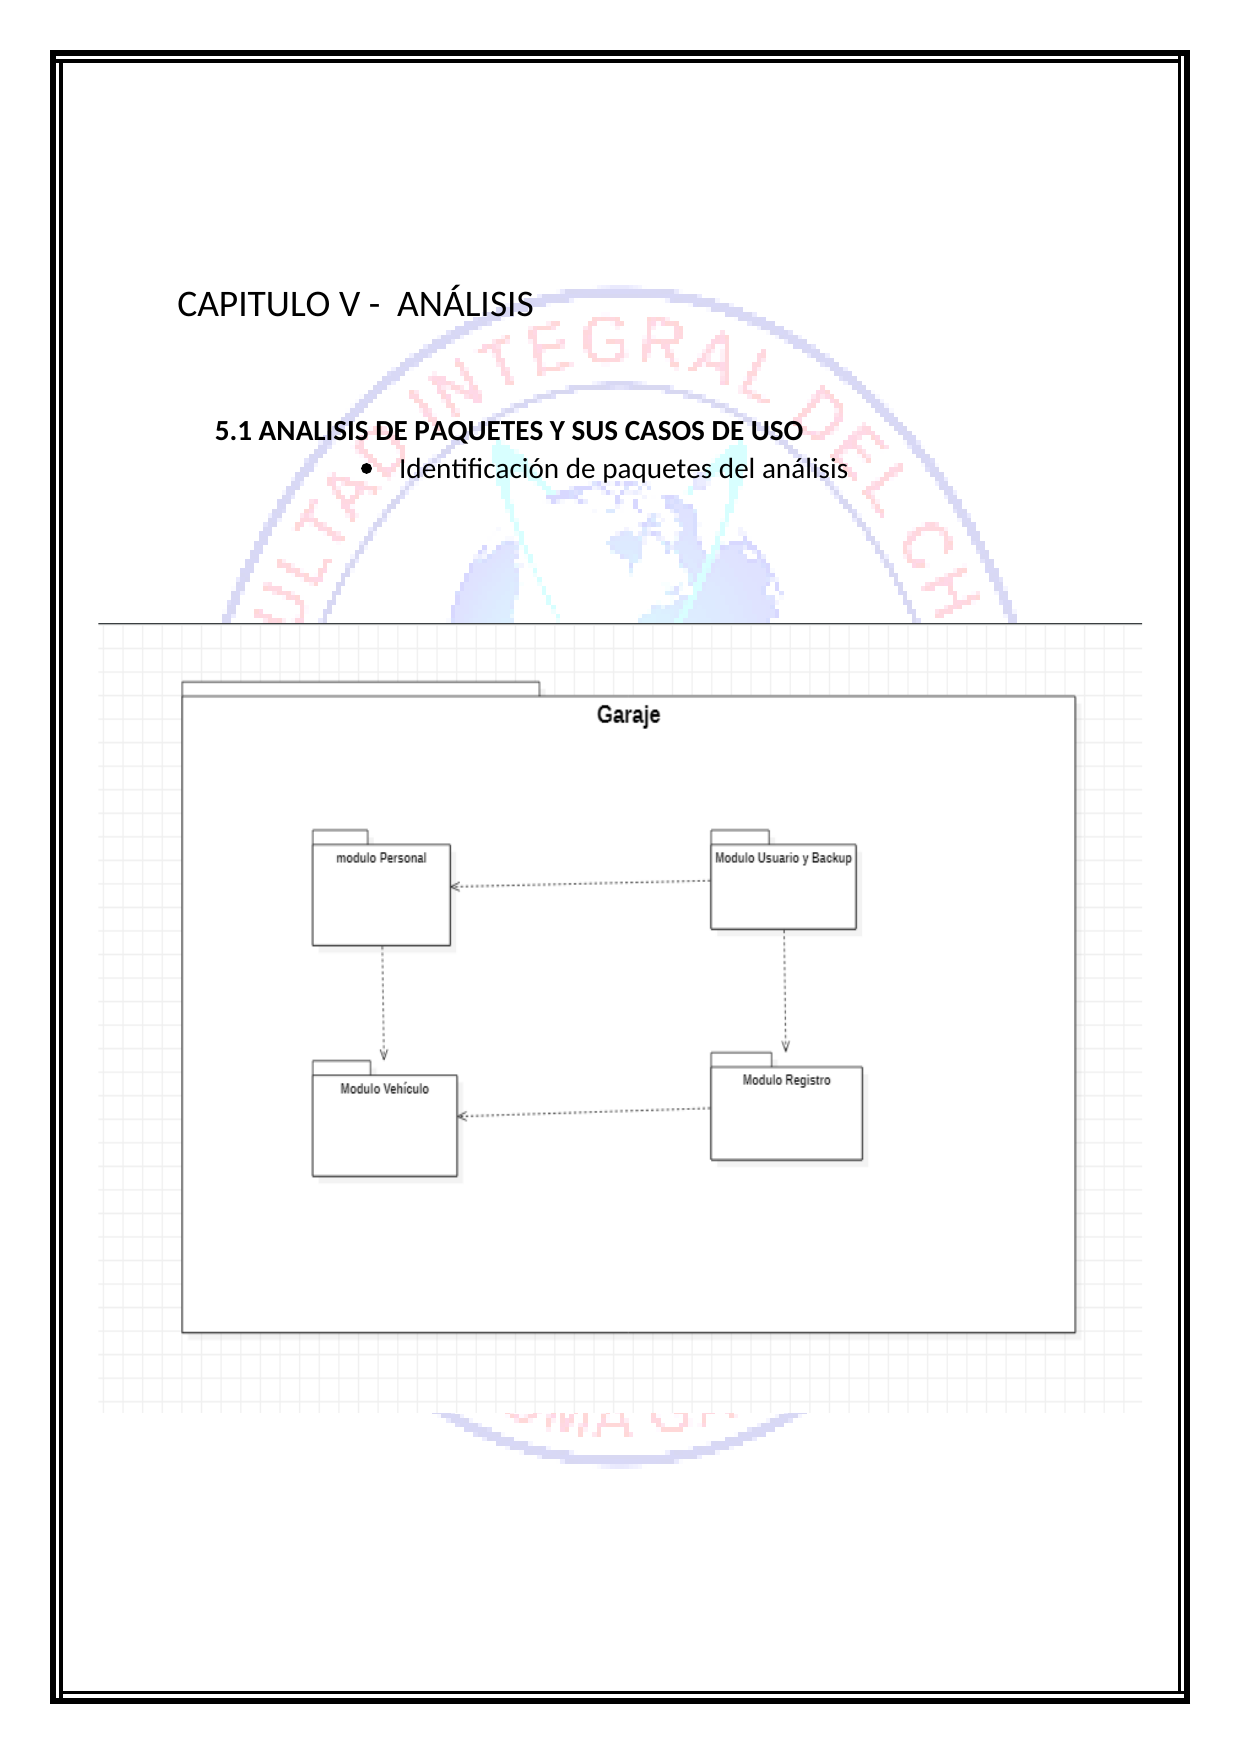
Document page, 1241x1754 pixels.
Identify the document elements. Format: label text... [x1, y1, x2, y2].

picture [98, 623, 1143, 1413]
list Identificación de paquetes del análisis [361, 450, 1063, 486]
text CAPITULO V - ANÁLISIS [177, 279, 1063, 325]
list ANALISIS DE PAQUETES Y SUS CASOS DE USO [214, 412, 1063, 447]
